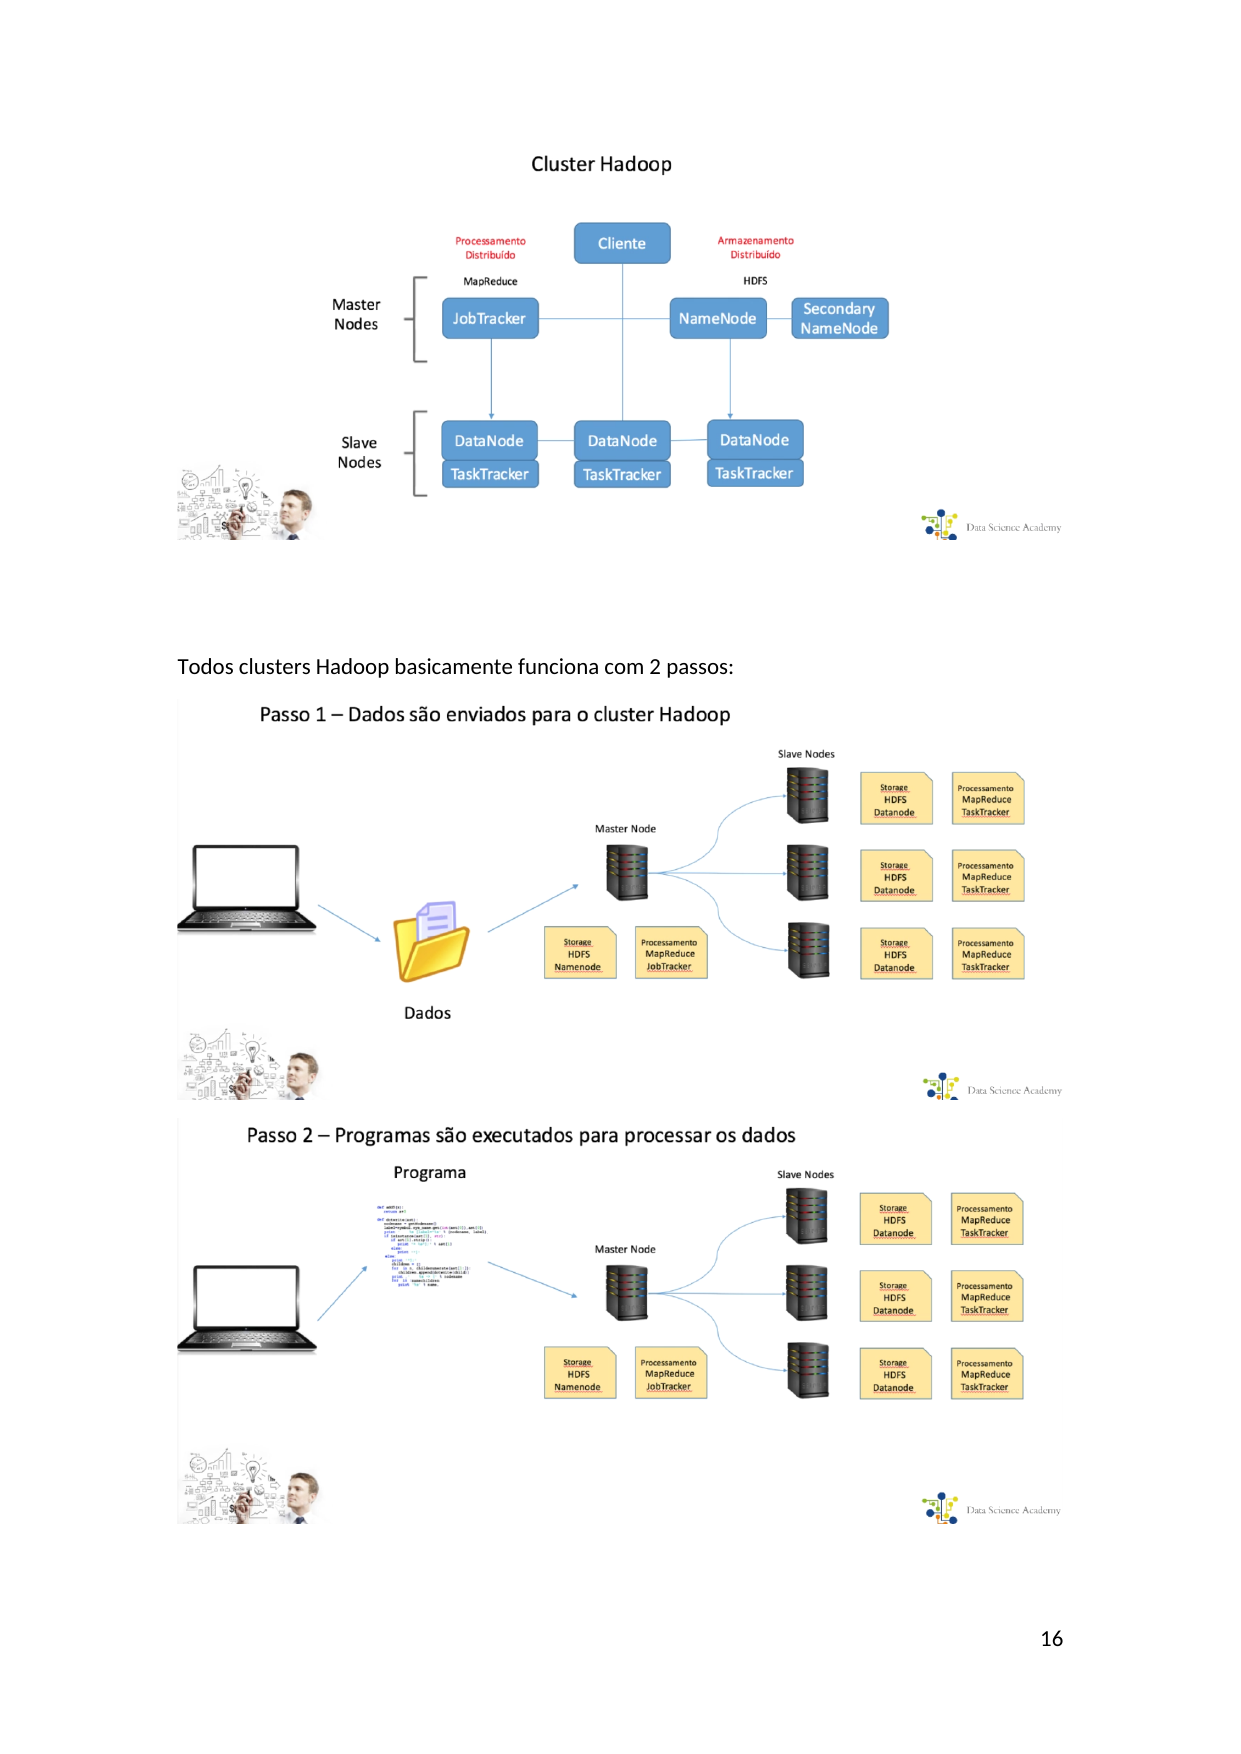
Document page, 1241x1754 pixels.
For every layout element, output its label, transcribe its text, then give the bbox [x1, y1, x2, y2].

picture [177, 147, 1063, 540]
text Todos clusters Hadoop basicamente funciona com 2 passos: [177, 652, 1063, 680]
picture [177, 699, 1063, 1100]
picture [177, 1118, 1063, 1524]
